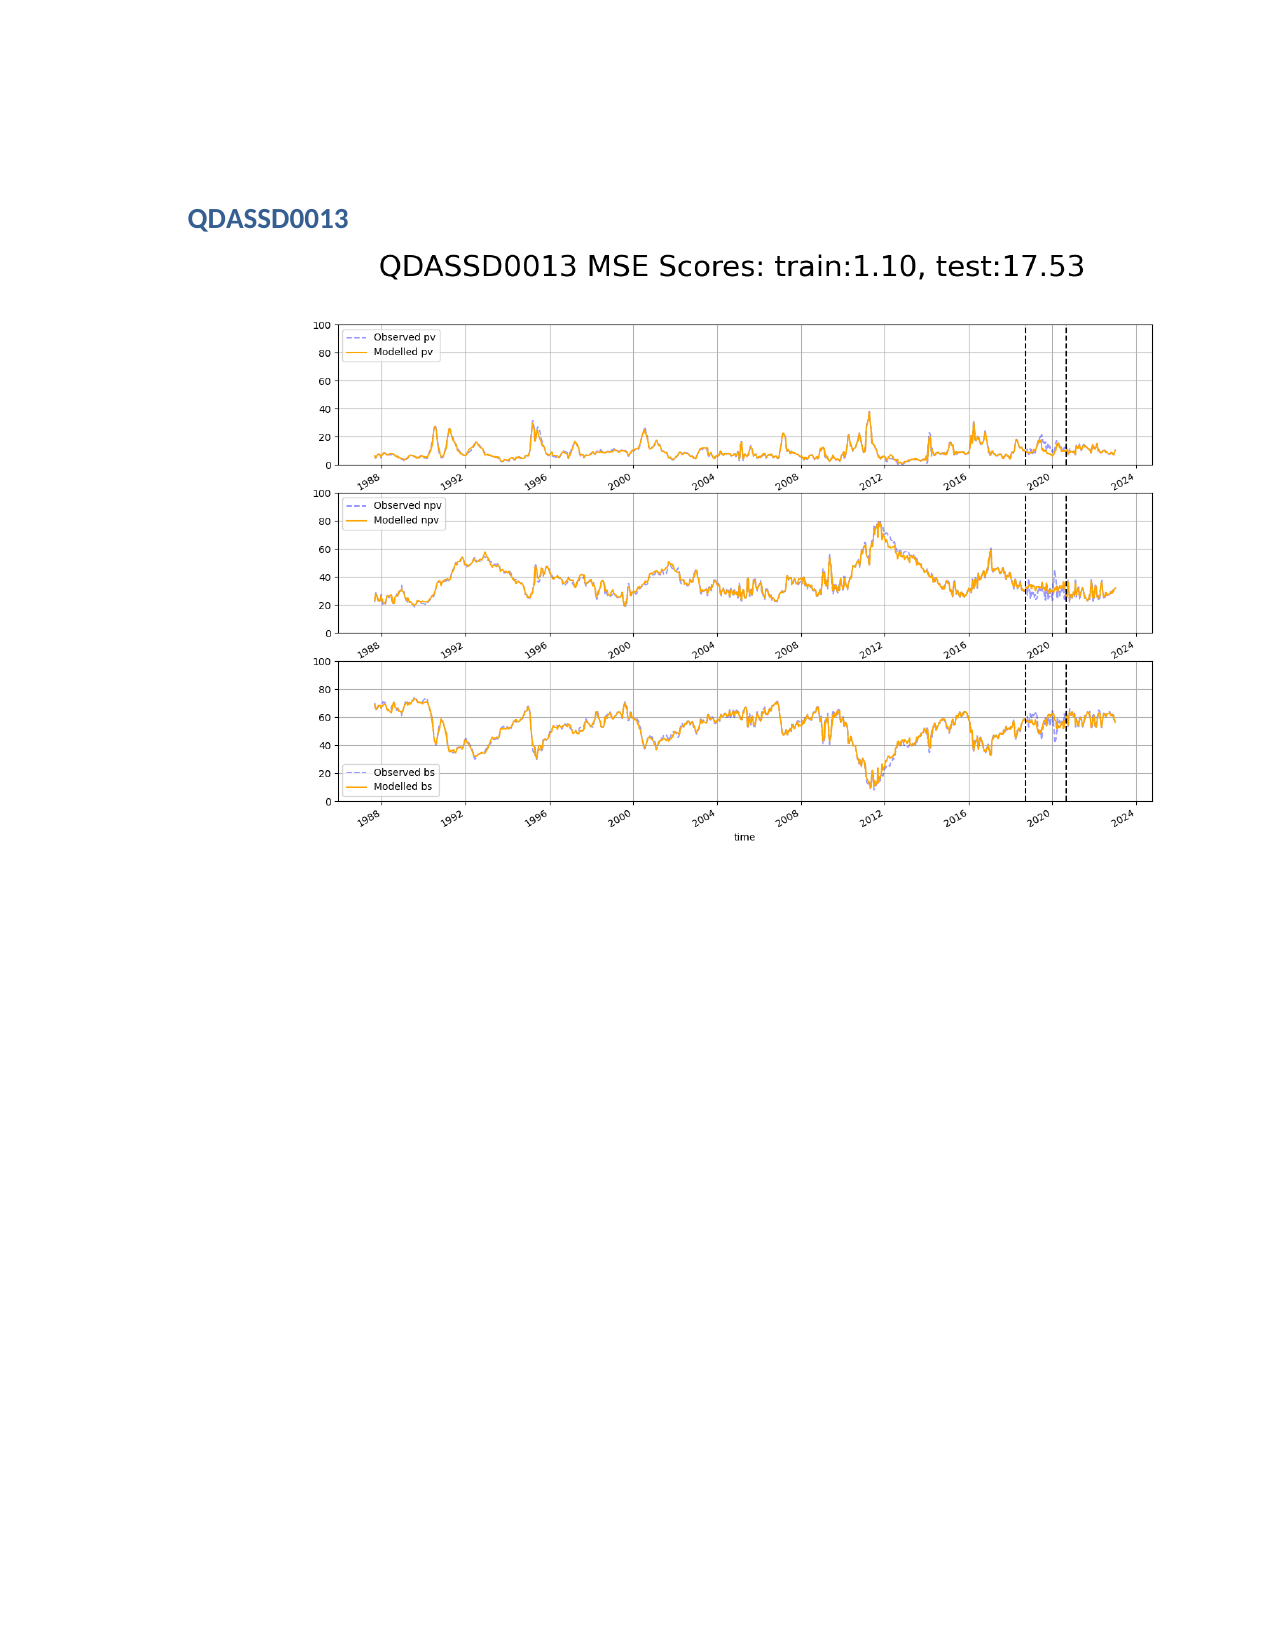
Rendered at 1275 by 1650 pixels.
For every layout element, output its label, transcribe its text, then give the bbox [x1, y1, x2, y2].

picture [206, 241, 1257, 941]
subtitle QDASSD0013 [187, 200, 1087, 236]
